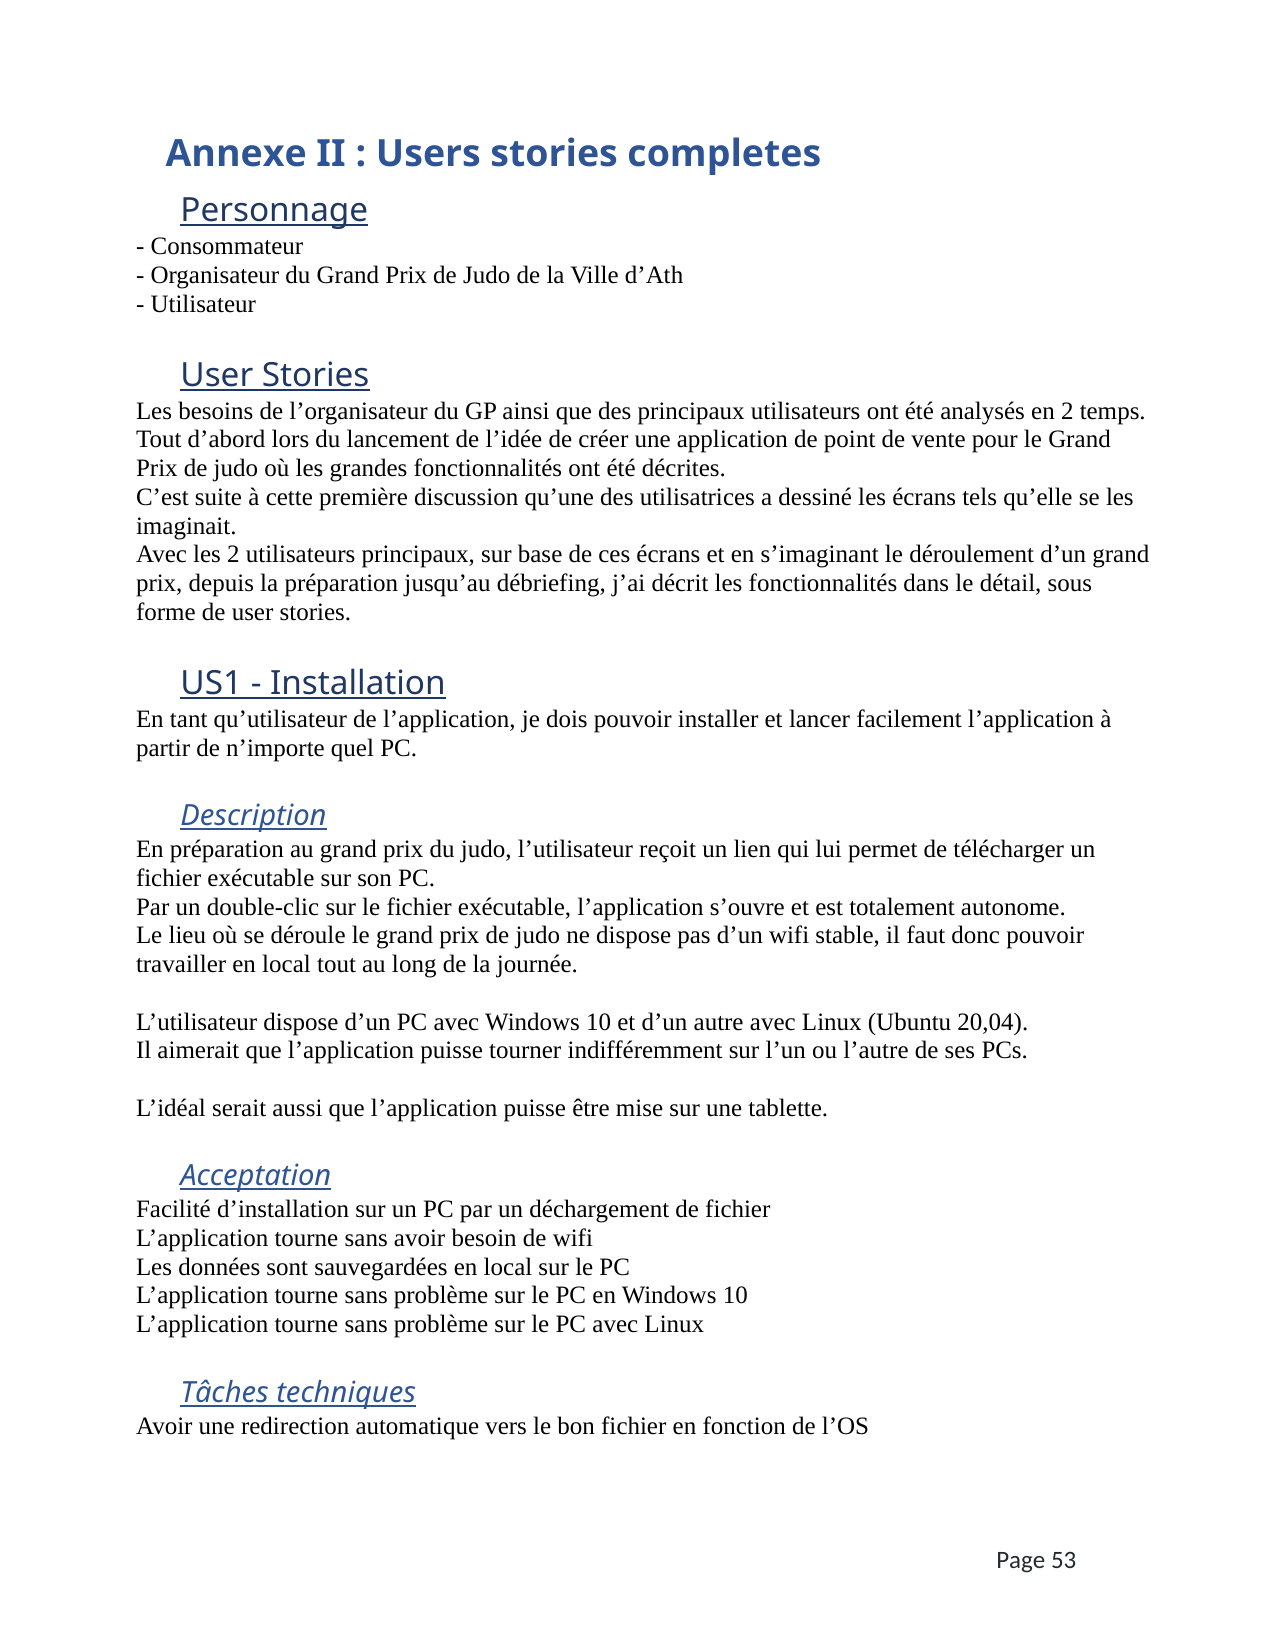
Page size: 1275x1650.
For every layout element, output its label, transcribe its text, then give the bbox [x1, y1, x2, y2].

text C’est suite à cette première discussion qu’une des utilisatrices a dessiné les écrans tels qu’elle se les imaginait. [136, 482, 1157, 539]
text L’application tourne sans problème sur le PC avec Linux [136, 1309, 1157, 1338]
subtitle Description [151, 794, 1157, 834]
text Avoir une redirection automatique vers le bon fichier en fonction de l’OS [136, 1411, 1157, 1439]
text Avec les 2 utilisateurs principaux, sur base de ces écrans et en s’imaginant le déroulement d’un grand prix, depuis la préparation jusqu’au débriefing, j’ai décrit les fonctionnalités dans le détail, sous forme de user stories. [136, 539, 1157, 626]
text Les données sont sauvegardées en local sur le PC [136, 1252, 1157, 1281]
text - Utilisateur [136, 289, 1157, 317]
text L’utilisateur dispose d’un PC avec Windows 10 et d’un autre avec Linux (Ubuntu 20,04). [136, 1007, 1157, 1036]
text L’idéal serait aussi que l’application puisse être mise sur une tablette. [136, 1093, 1157, 1122]
subtitle Acceptation [151, 1155, 1157, 1194]
subtitle US1 - Installation [180, 659, 1157, 704]
text Les besoins de l’organisateur du GP ainsi que des principaux utilisateurs ont été analysés en 2 temps. Tout d’abord lors du lancement de l’idée de créer une application de point de vente pour le Grand Prix de judo où les grandes fonctionnalités ont été décrites. [136, 396, 1157, 482]
text Le lieu où se déroule le grand prix de judo ne dispose pas d’un wifi stable, il faut donc pouvoir travailler en local tout au long de la journée. [136, 921, 1157, 978]
text Il aimerait que l’application puisse tourner indifféremment sur l’un ou l’autre de ses PCs. [136, 1036, 1157, 1064]
text - Organisateur du Grand Prix de Judo de la Ville d’Ath [136, 260, 1157, 289]
subtitle Tâches techniques [151, 1371, 1157, 1411]
subtitle Personnage [180, 186, 1157, 231]
text En tant qu’utilisateur de l’application, je dois pouvoir installer et lancer facilement l’application à partir de n’importe quel PC. [136, 704, 1157, 762]
text L’application tourne sans avoir besoin de wifi [136, 1223, 1157, 1252]
subtitle User Stories [180, 350, 1157, 396]
text Par un double-clic sur le fichier exécutable, l’application s’ouvre et est totalement autonome. [136, 892, 1157, 921]
text En préparation au grand prix du judo, l’utilisateur reçoit un lien qui lui permet de télécharger un fichier exécutable sur son PC. [136, 834, 1157, 892]
text - Consommateur [136, 231, 1157, 260]
text Facilité d’installation sur un PC par un déchargement de fichier [136, 1194, 1157, 1223]
text L’application tourne sans problème sur le PC en Windows 10 [136, 1281, 1157, 1309]
subtitle Annexe II : Users stories completes [165, 126, 1157, 177]
